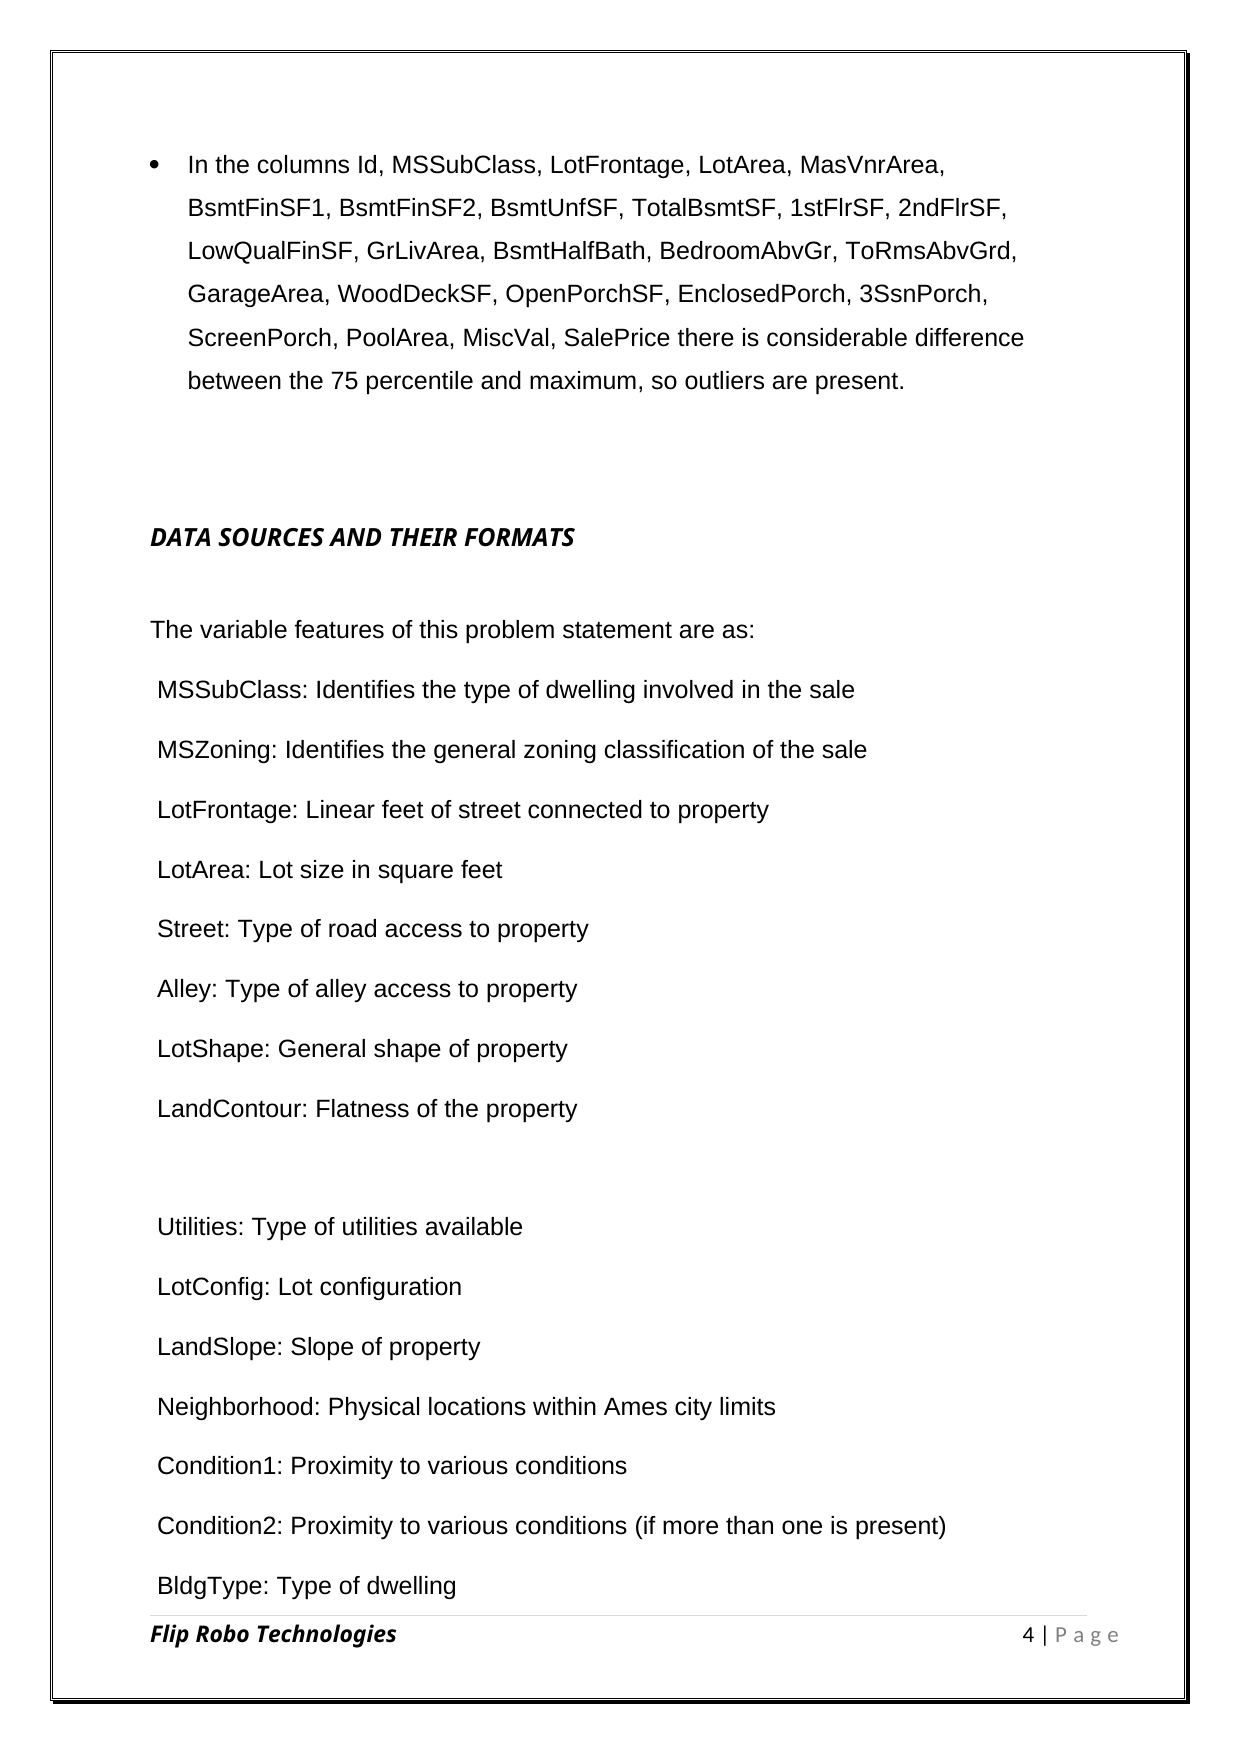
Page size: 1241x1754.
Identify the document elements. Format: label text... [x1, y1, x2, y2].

text Street: Type of road access to property [150, 914, 1087, 943]
text Condition2: Proximity to various conditions (if more than one is present) [150, 1511, 1087, 1540]
text LandSlope: Slope of property [150, 1332, 1087, 1361]
text LotFrontage: Linear feet of street connected to property [150, 795, 1087, 823]
text LotArea: Lot size in square feet [150, 854, 1087, 883]
text Alley: Type of alley access to property [150, 974, 1087, 1003]
text MSZoning: Identifies the general zoning classification of the sale [150, 735, 1087, 764]
text Utilities: Type of utilities available [150, 1212, 1087, 1241]
text BldgType: Type of dwelling [150, 1571, 1087, 1600]
text The variable features of this problem statement are as: [150, 615, 1087, 644]
text Neighborhood: Physical locations within Ames city limits [150, 1392, 1087, 1420]
subtitle DATA SOURCES AND THEIR FORMATS [150, 519, 1087, 553]
text LandContour: Flatness of the property [150, 1094, 1087, 1122]
text Condition1: Proximity to various conditions [150, 1451, 1087, 1480]
text LotShape: General shape of property [150, 1034, 1087, 1063]
text MSSubClass: Identifies the type of dwelling involved in the sale [150, 675, 1087, 704]
text LotConfig: Lot configuration [150, 1272, 1087, 1301]
list In the columns Id, MSSubClass, LotFrontage, LotArea, MasVnrArea, BsmtFinSF1, BsmtFinSF2, BsmtUnfSF, TotalBsmtSF, 1stFlrSF, 2ndFlrSF, LowQualFinSF, GrLivArea, BsmtHalfBath, BedroomAbvGr, ToRmsAbvGrd, GarageArea, WoodDeckSF, OpenPorchSF, EnclosedPorch, 3SsnPorch, ScreenPorch, PoolArea, MiscVal, SalePrice there is considerable difference between the 75 percentile and maximum, so outliers are present. [150, 150, 1087, 394]
